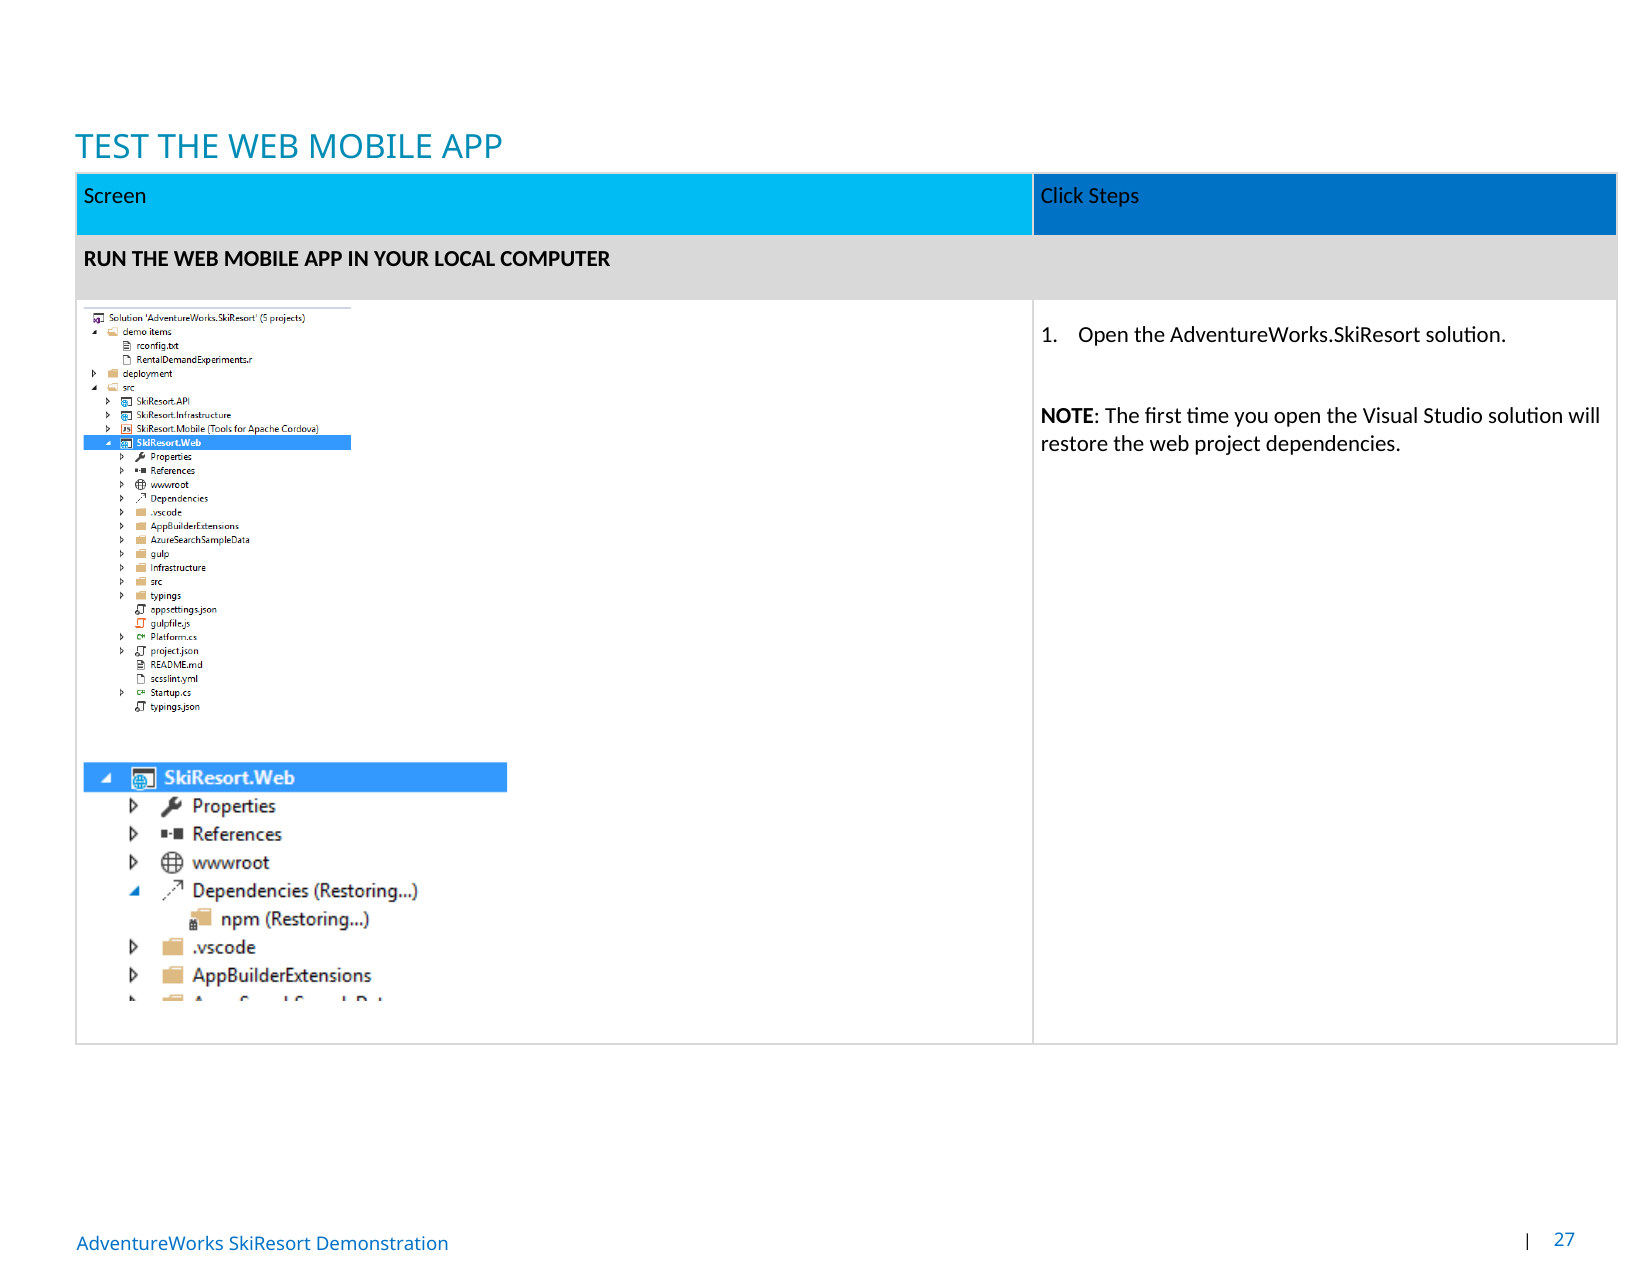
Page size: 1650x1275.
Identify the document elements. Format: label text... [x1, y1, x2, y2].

table_cell [77, 300, 1032, 1043]
subtitle TEST THE WEB MOBILE APP [75, 123, 1575, 168]
table_cell RUN THE WEB MOBILE APP IN YOUR LOCAL COMPUTER [77, 237, 1616, 298]
picture [83, 761, 508, 1001]
picture [83, 307, 351, 727]
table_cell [1034, 300, 1616, 1043]
table_header Screen [77, 174, 1032, 235]
table_header Click Steps [1034, 174, 1616, 235]
